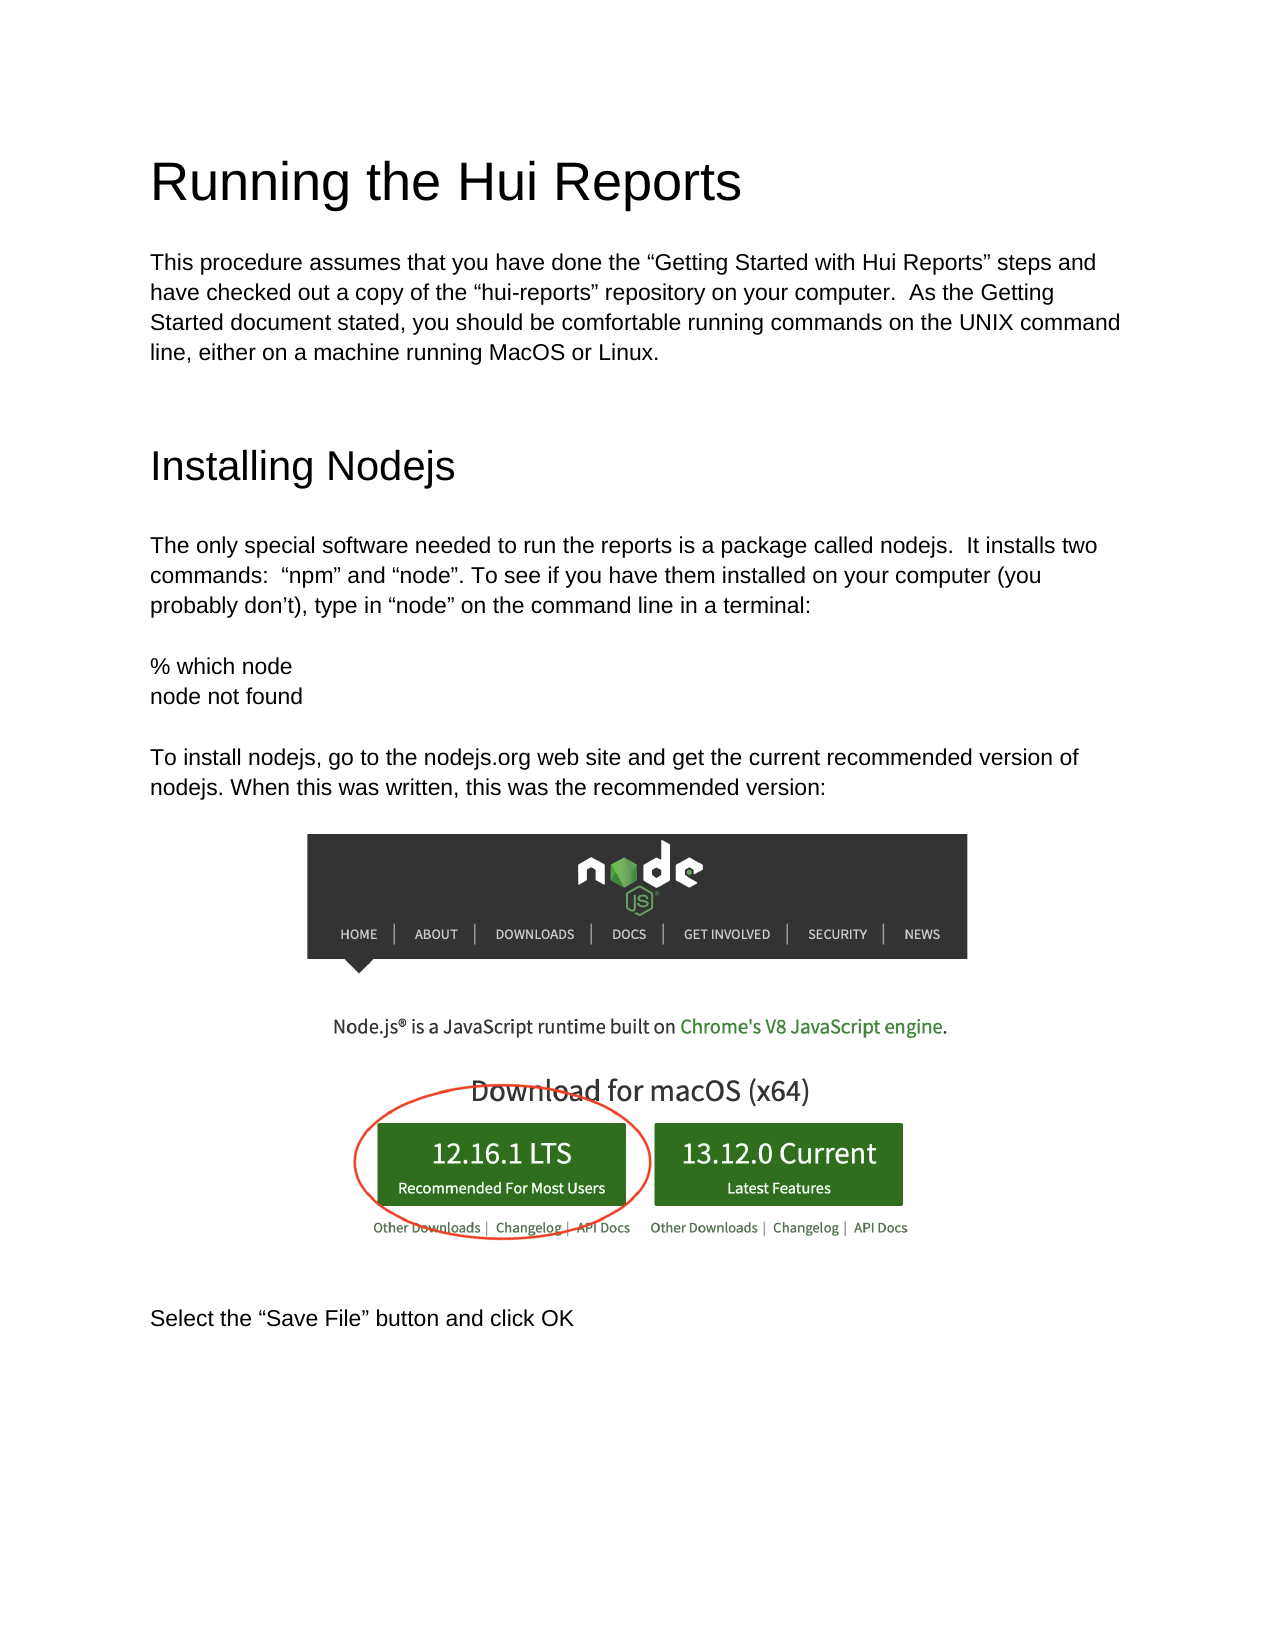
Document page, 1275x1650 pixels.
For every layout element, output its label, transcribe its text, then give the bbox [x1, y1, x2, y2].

text % which node [150, 653, 1125, 679]
picture [307, 834, 968, 1241]
text node not found [150, 683, 1125, 709]
text The only special software needed to run the reports is a package called nodejs. It installs two commands: “npm” and “node”. To see if you have them installed on your computer (you probably don’t), type in “node” on the command line in a terminal: [150, 532, 1125, 619]
text This procedure assumes that you have done the “Getting Started with Hui Reports” steps and have checked out a copy of the “hui-reports” repository on your computer. As the Getting Started document stated, you should be comfortable running commands on the UNIX command line, either on a machine running MacOS or Linux. [150, 249, 1125, 366]
text To install nodejs, go to the nodejs.org web site and get the current recommended version of nodejs. When this was written, this was the recommended version: [150, 743, 1125, 800]
title Running the Hui Reports [150, 150, 1125, 212]
text Select the “Save File” button and click OK [150, 1305, 1125, 1331]
subtitle Installing Nodejs [150, 441, 1125, 489]
